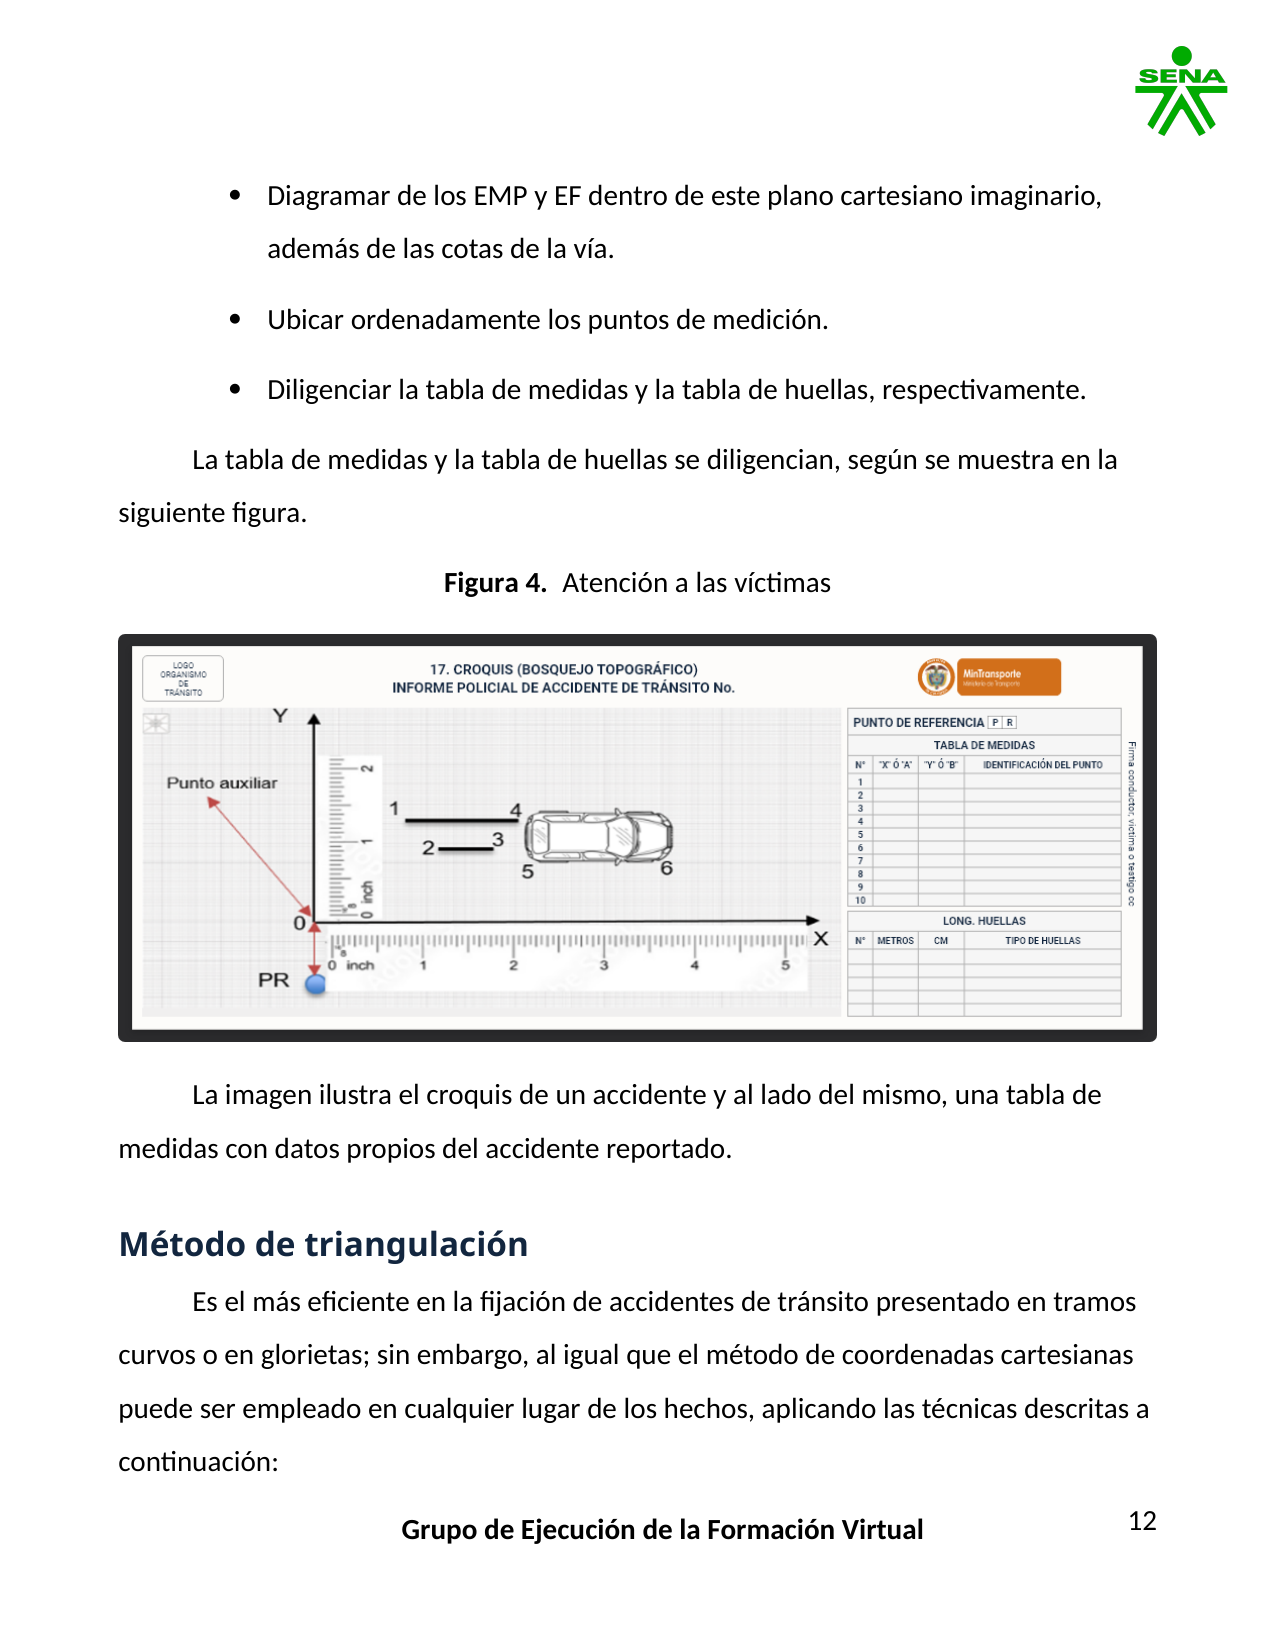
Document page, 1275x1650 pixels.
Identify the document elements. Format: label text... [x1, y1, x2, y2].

list Diagramar de los EMP y EF dentro de este plano cartesiano imaginario, además de las cotas de la vía. [230, 177, 1157, 266]
text Atención a las víctimas [118, 564, 1157, 600]
text La imagen ilustra el croquis de un accidente y al lado del mismo, una tabla de medidas con datos propios del accidente reportado. [118, 1076, 1157, 1166]
subtitle Método de triangulación [118, 1221, 1157, 1266]
picture [118, 634, 1157, 1042]
list Ubicar ordenadamente los puntos de medición. [230, 301, 1157, 336]
picture [1135, 46, 1228, 136]
text La tabla de medidas y la tabla de huellas se diligencian, según se muestra en la siguiente figura. [118, 441, 1157, 530]
text Es el más eficiente en la fijación de accidentes de tránsito presentado en tramos curvos o en glorietas; sin embargo, al igual que el método de coordenadas cartesianas puede ser empleado en cualquier lugar de los hechos, aplicando las técnicas descritas a continuación: [118, 1283, 1157, 1479]
list Diligenciar la tabla de medidas y la tabla de huellas, respectivamente. [230, 371, 1157, 406]
